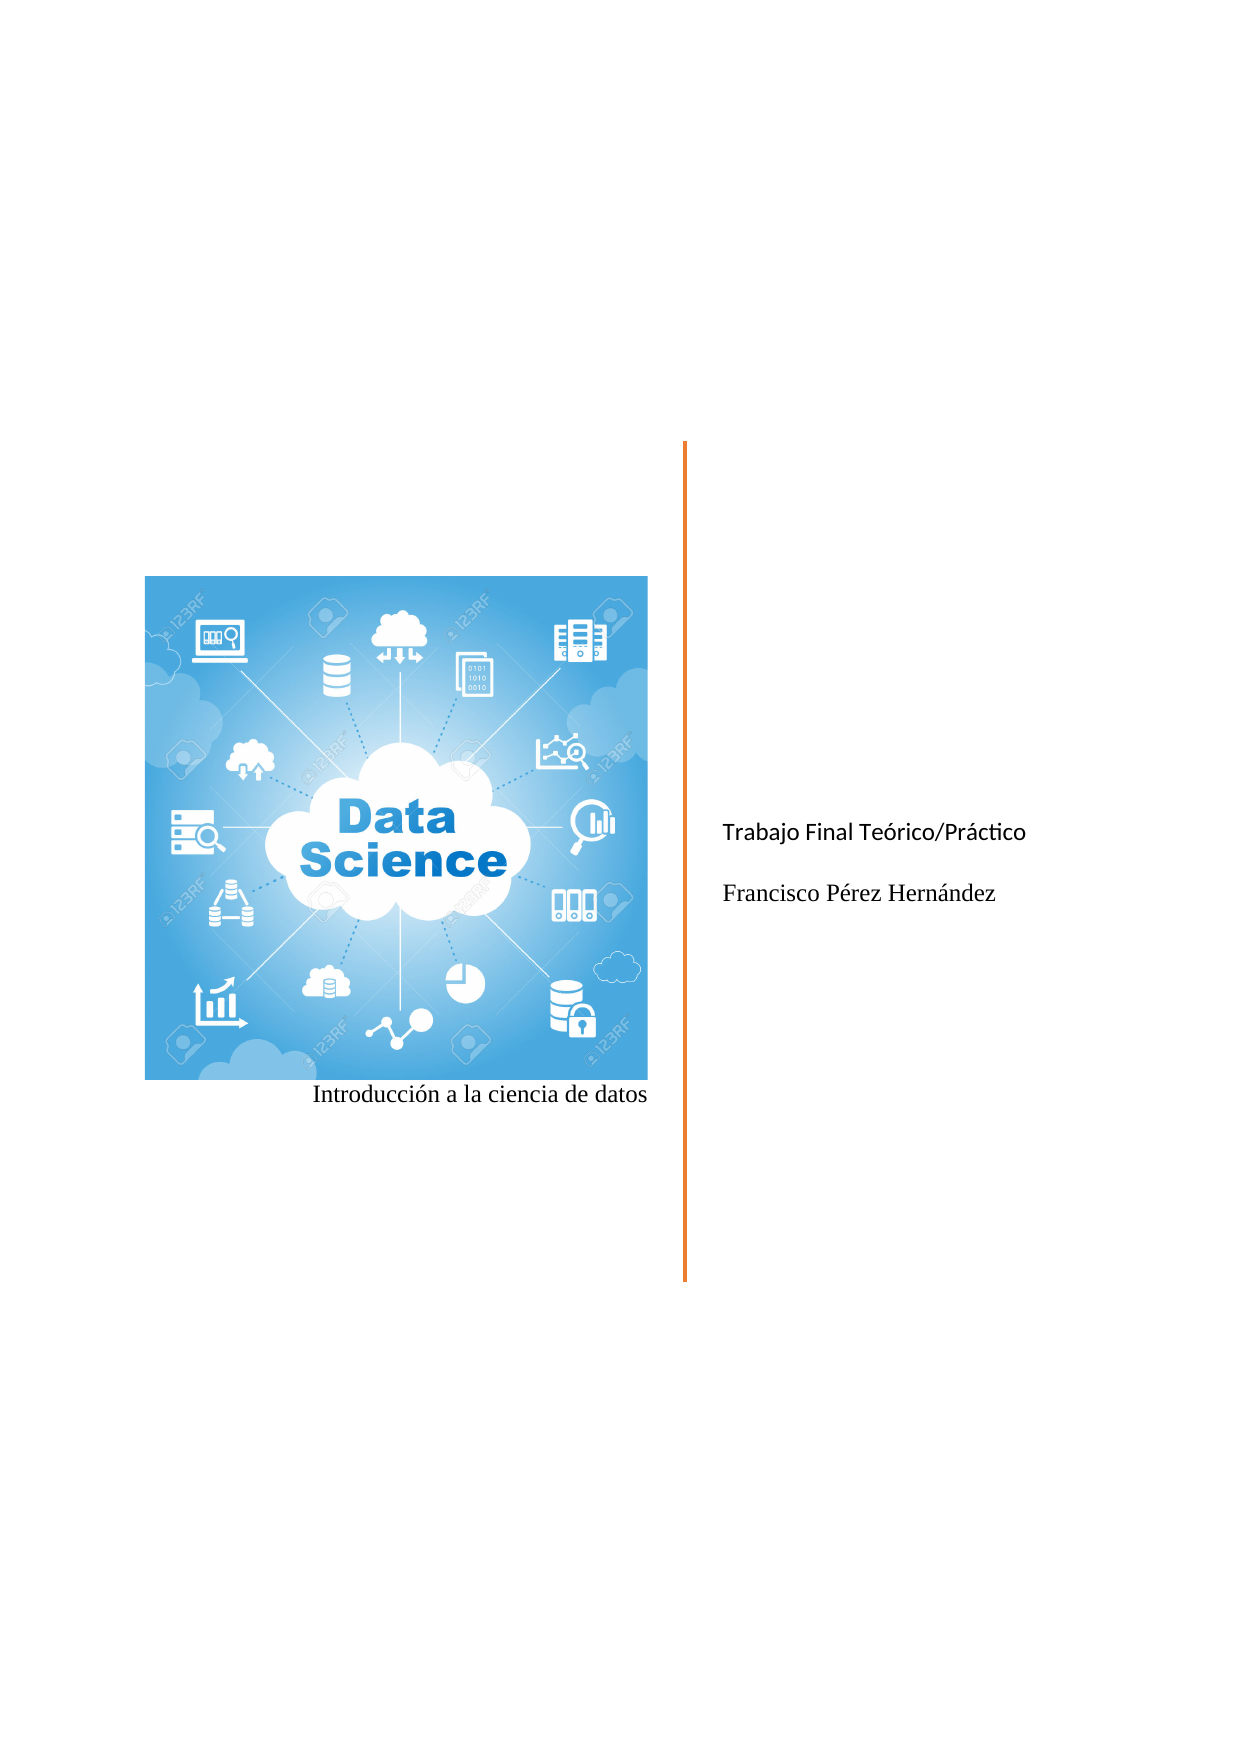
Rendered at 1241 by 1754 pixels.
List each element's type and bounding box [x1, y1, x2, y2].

picture [144, 576, 648, 1080]
